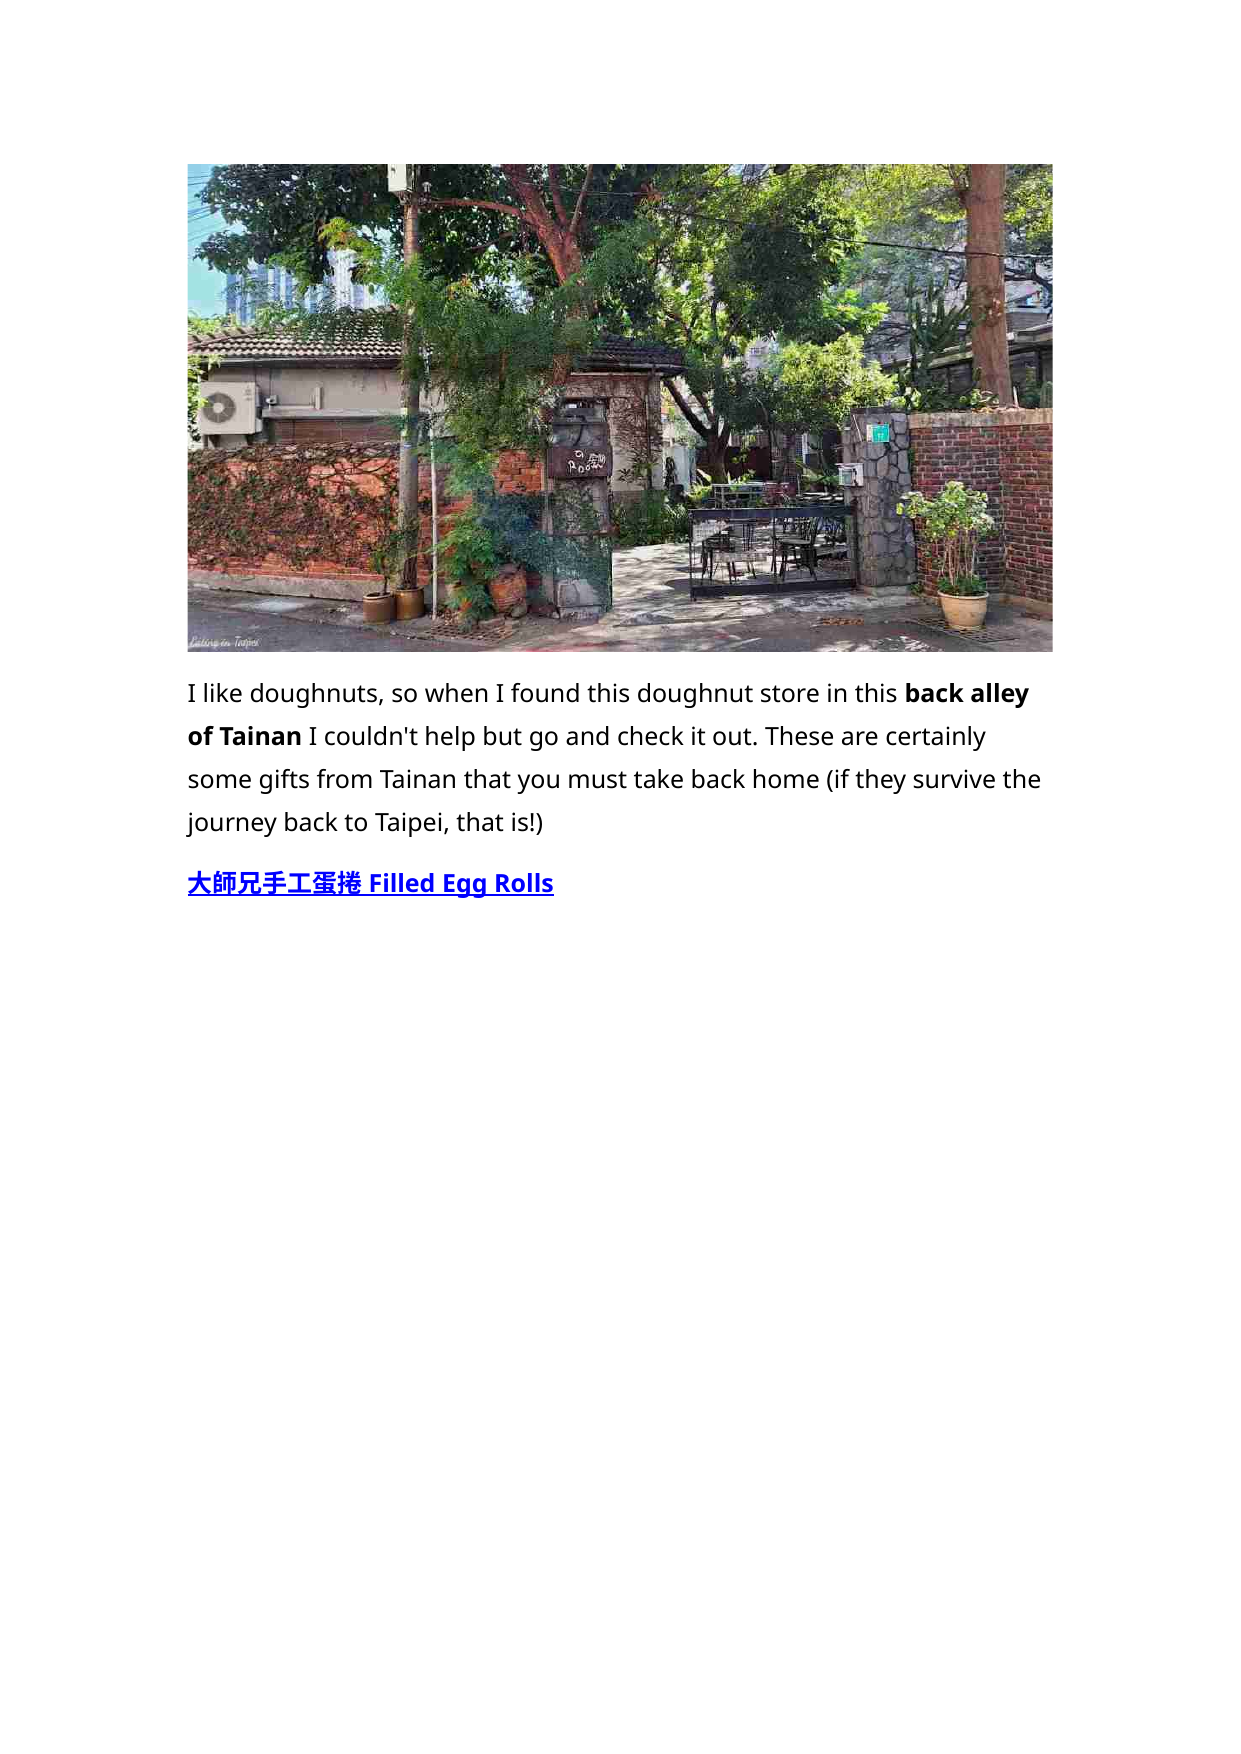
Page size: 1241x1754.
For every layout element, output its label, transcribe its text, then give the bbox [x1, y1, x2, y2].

text I like doughnuts, so when I found this doughnut store in this back alley of Tainan I couldn't help but go and check it out. These are certainly some gifts from Tainan that you must take back home (if they survive the journey back to Taipei, that is!) [187, 674, 1053, 841]
picture [187, 164, 1053, 652]
text 大師兄手工蛋捲 Filled Egg Rolls [187, 862, 1053, 900]
